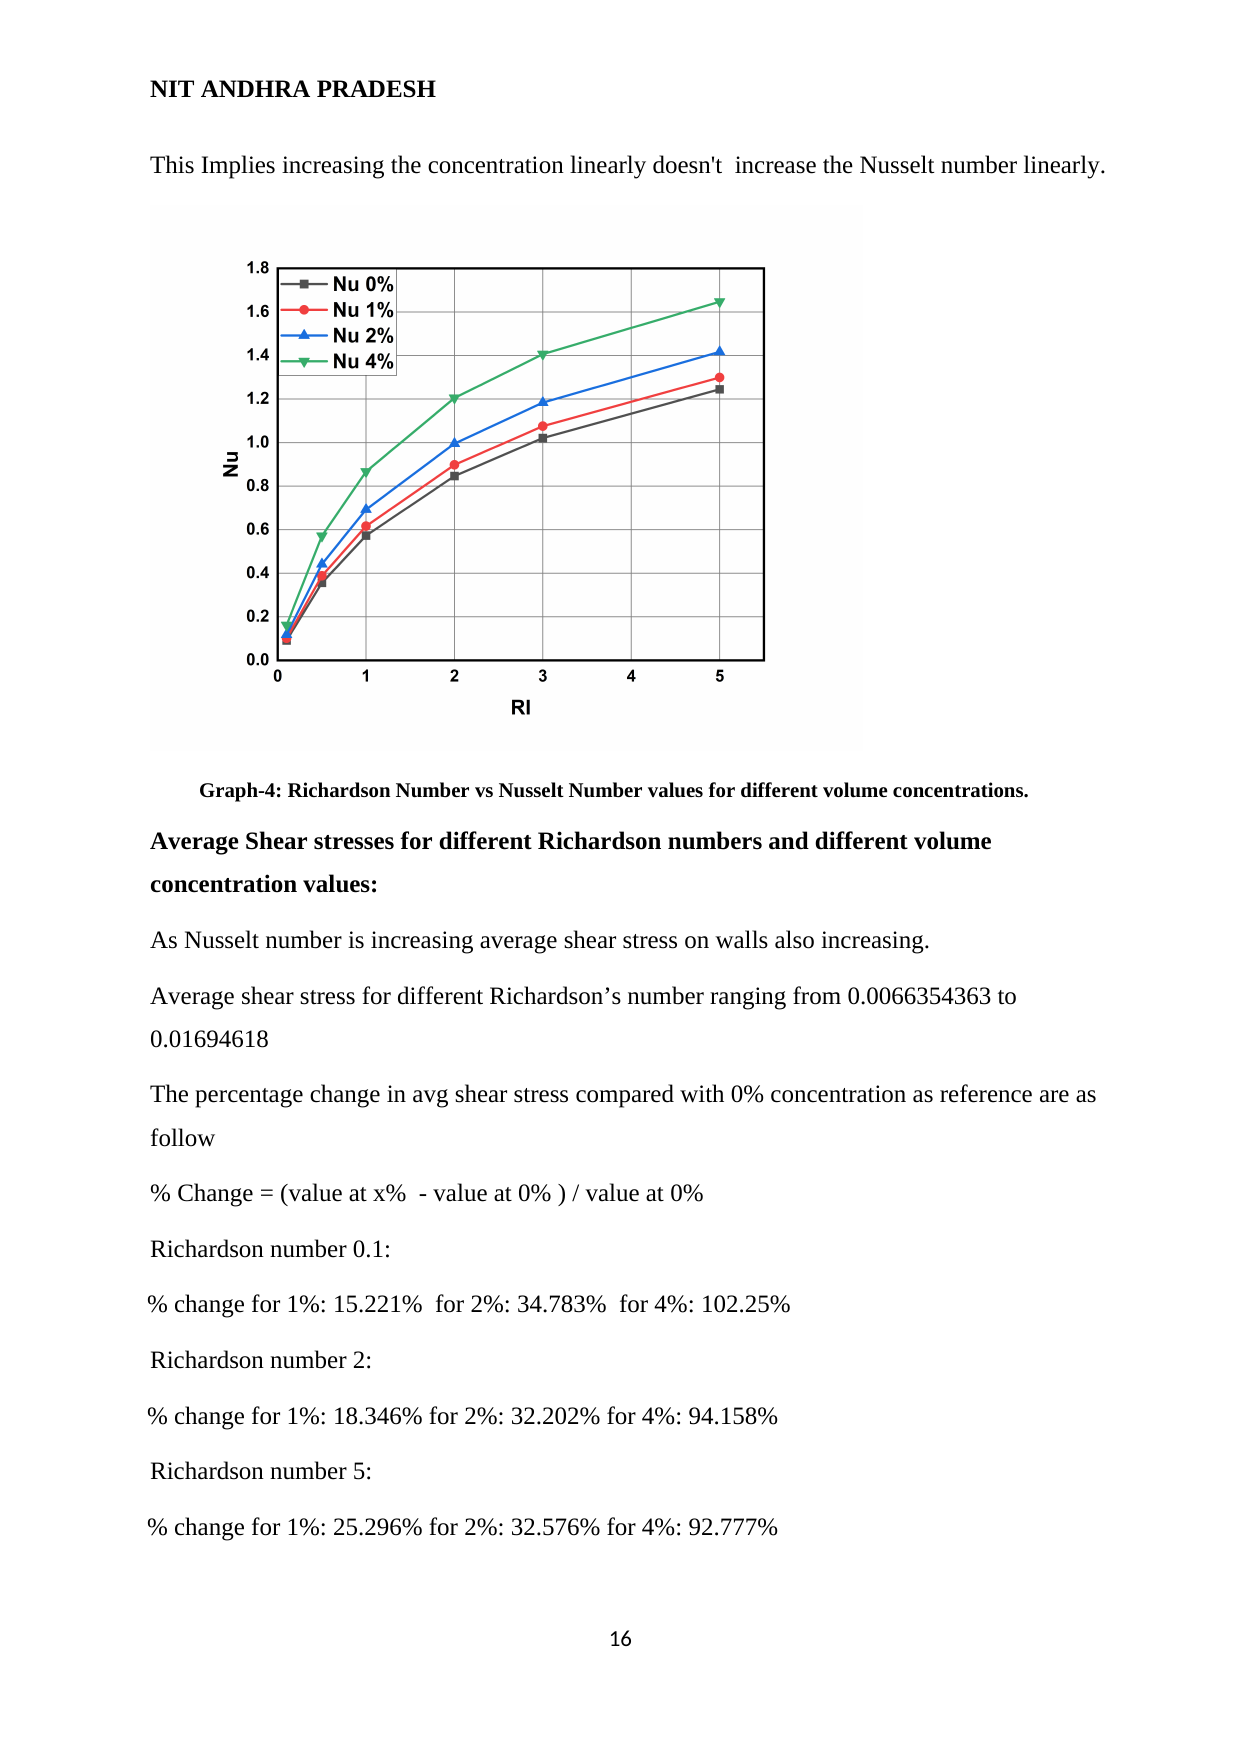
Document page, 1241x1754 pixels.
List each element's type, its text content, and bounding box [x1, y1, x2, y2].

text This Implies increasing the concentration linearly doesn't increase the Nusselt number linearly. [150, 150, 1125, 179]
text Richardson number 2: [150, 1345, 1125, 1374]
text Average Shear stresses for different Richardson numbers and different volume concentration values: [150, 826, 1125, 898]
text % Change = (value at x% - value at 0% ) / value at 0% [150, 1178, 1125, 1207]
text % change for 1%: 25.296% for 2%: 32.576% for 4%: 92.777% [103, 1512, 1125, 1541]
text As Nusselt number is increasing average shear stress on walls also increasing. [150, 925, 1125, 954]
text Average shear stress for different Richardson’s number ranging from 0.0066354363 to 0.01694618 [150, 981, 1125, 1053]
text % change for 1%: 18.346% for 2%: 32.202% for 4%: 94.158% [103, 1401, 1125, 1429]
text Richardson number 5: [150, 1456, 1125, 1485]
text Richardson number 0.1: [150, 1234, 1125, 1263]
text % change for 1%: 15.221% for 2%: 34.783% for 4%: 102.25% [103, 1289, 1125, 1318]
text The percentage change in avg shear stress compared with 0% concentration as reference are as follow [150, 1079, 1125, 1151]
text Graph-4: Richardson Number vs Nusselt Number values for different volume concentrations. [103, 778, 1125, 802]
picture [150, 205, 863, 751]
